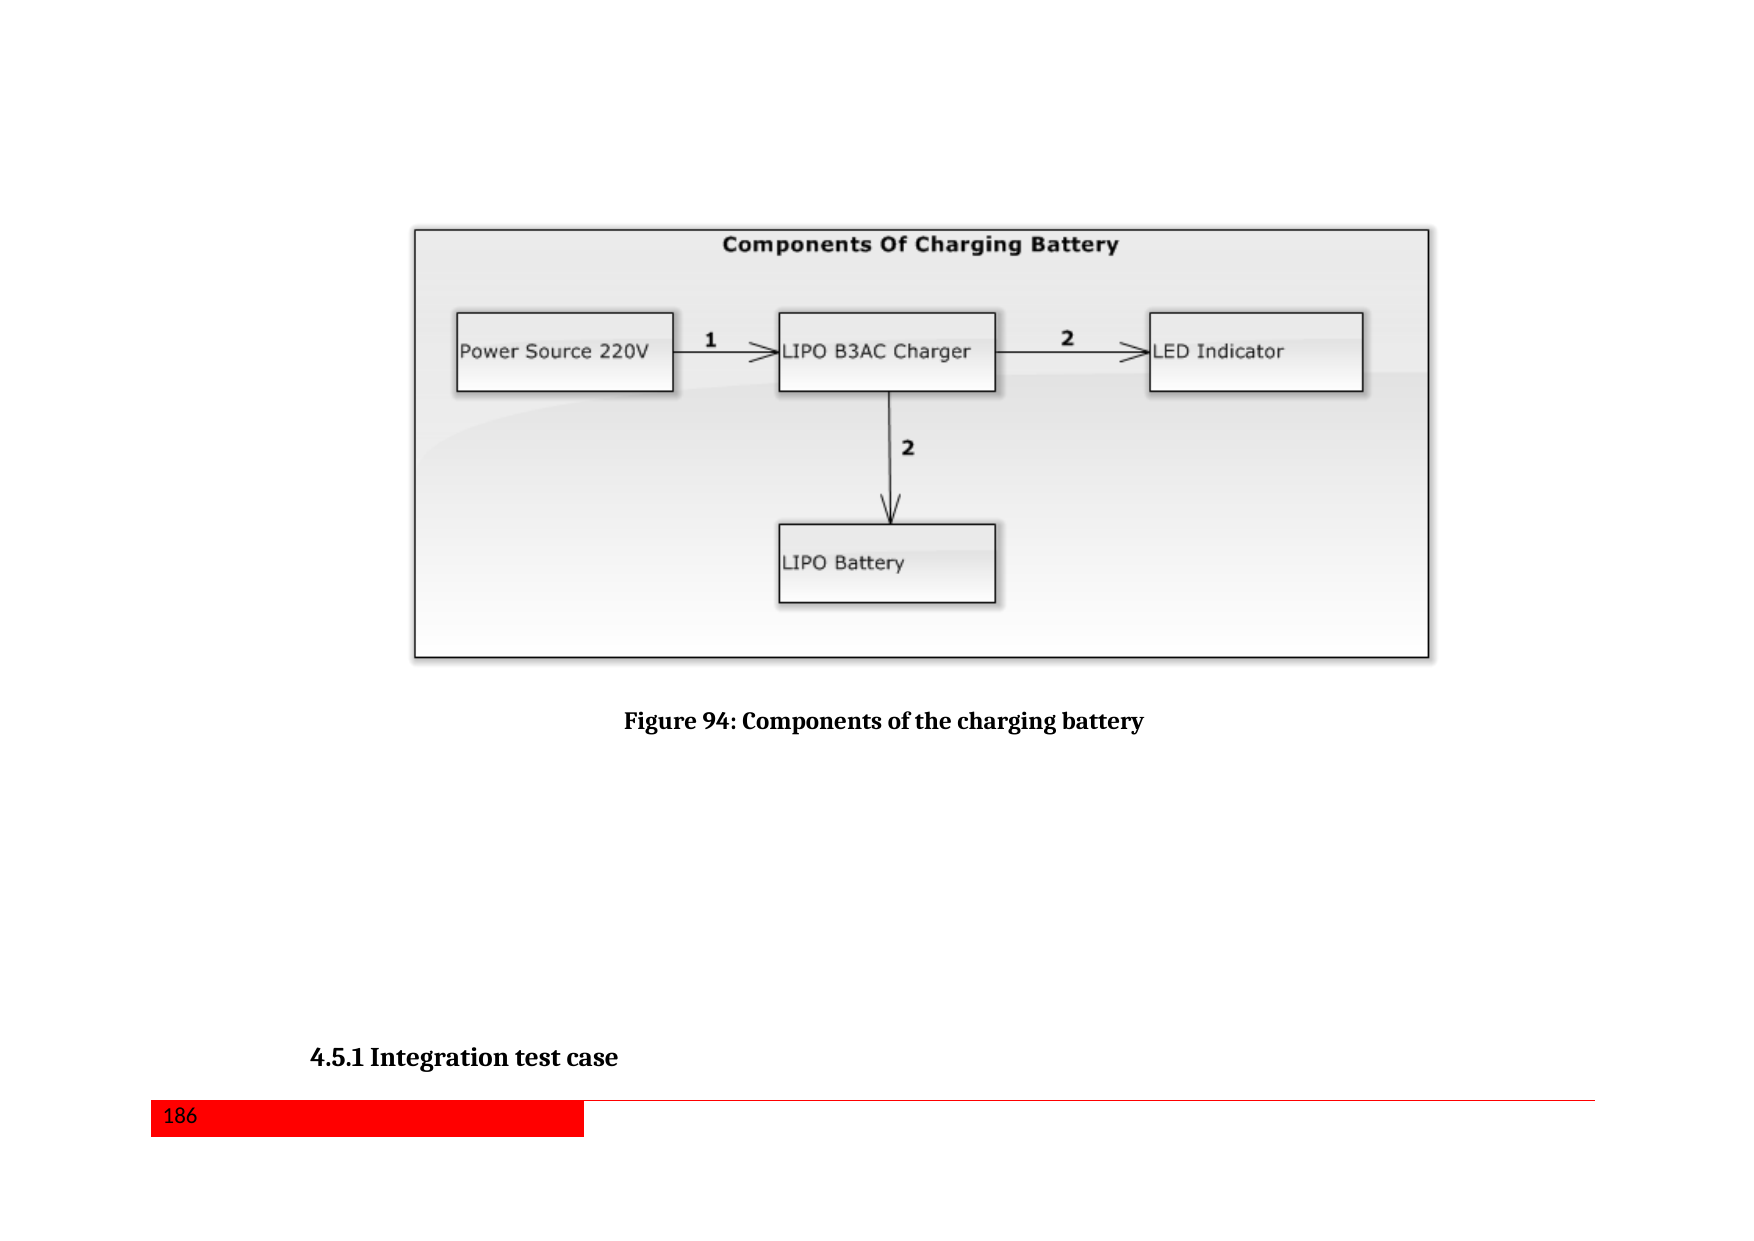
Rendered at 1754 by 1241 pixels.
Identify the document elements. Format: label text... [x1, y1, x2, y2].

list Figure 94: Components of the charging battery [162, 707, 1606, 736]
subtitle 4.5.1 Integration test case [310, 1042, 1606, 1073]
picture [391, 206, 1453, 682]
